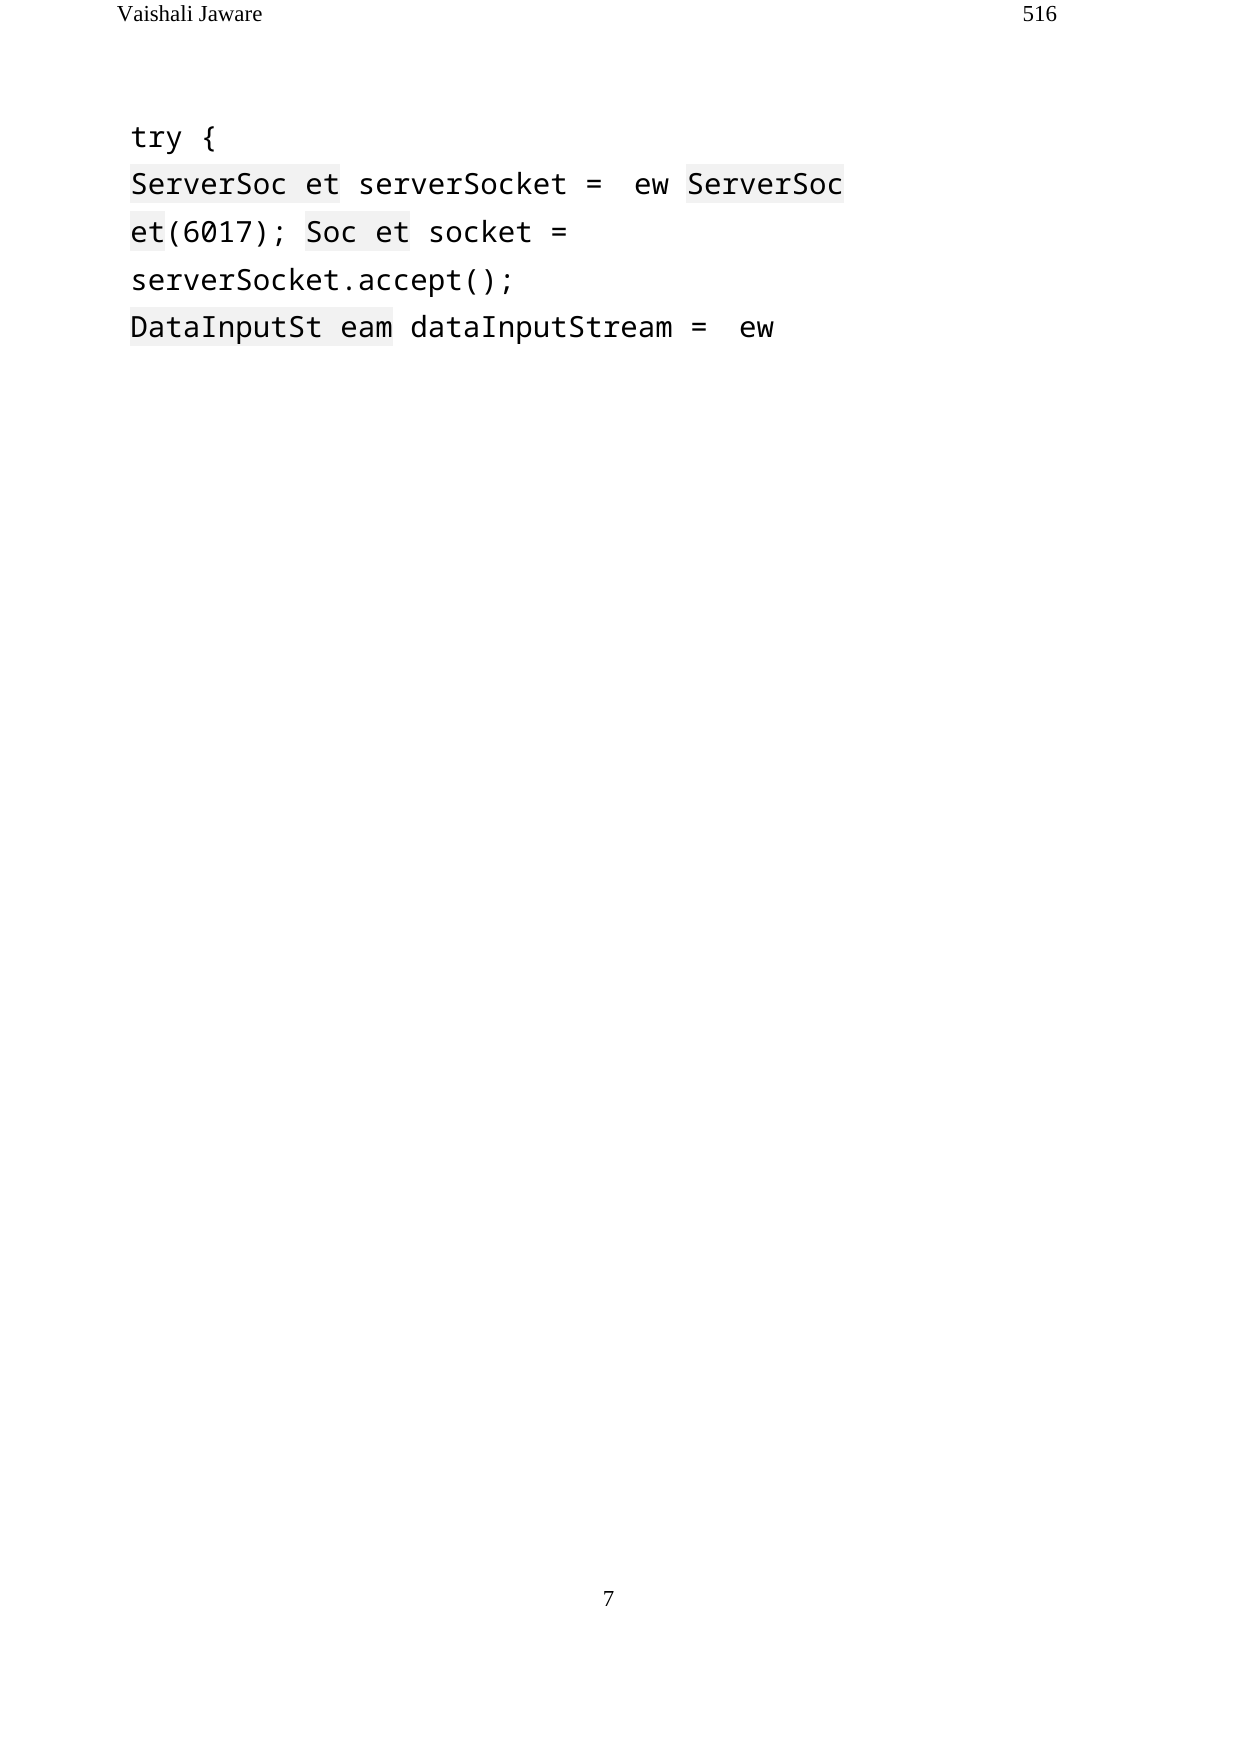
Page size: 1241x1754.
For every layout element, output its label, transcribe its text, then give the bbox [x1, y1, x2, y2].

text try { [130, 117, 1111, 156]
text DataInputSt eam dataInputStream = ew [393, 307, 1111, 346]
text ServerSoc et serverSocket = ew ServerSoc et(6017); Soc et socket = serverSocket.accept(); [130, 163, 942, 298]
